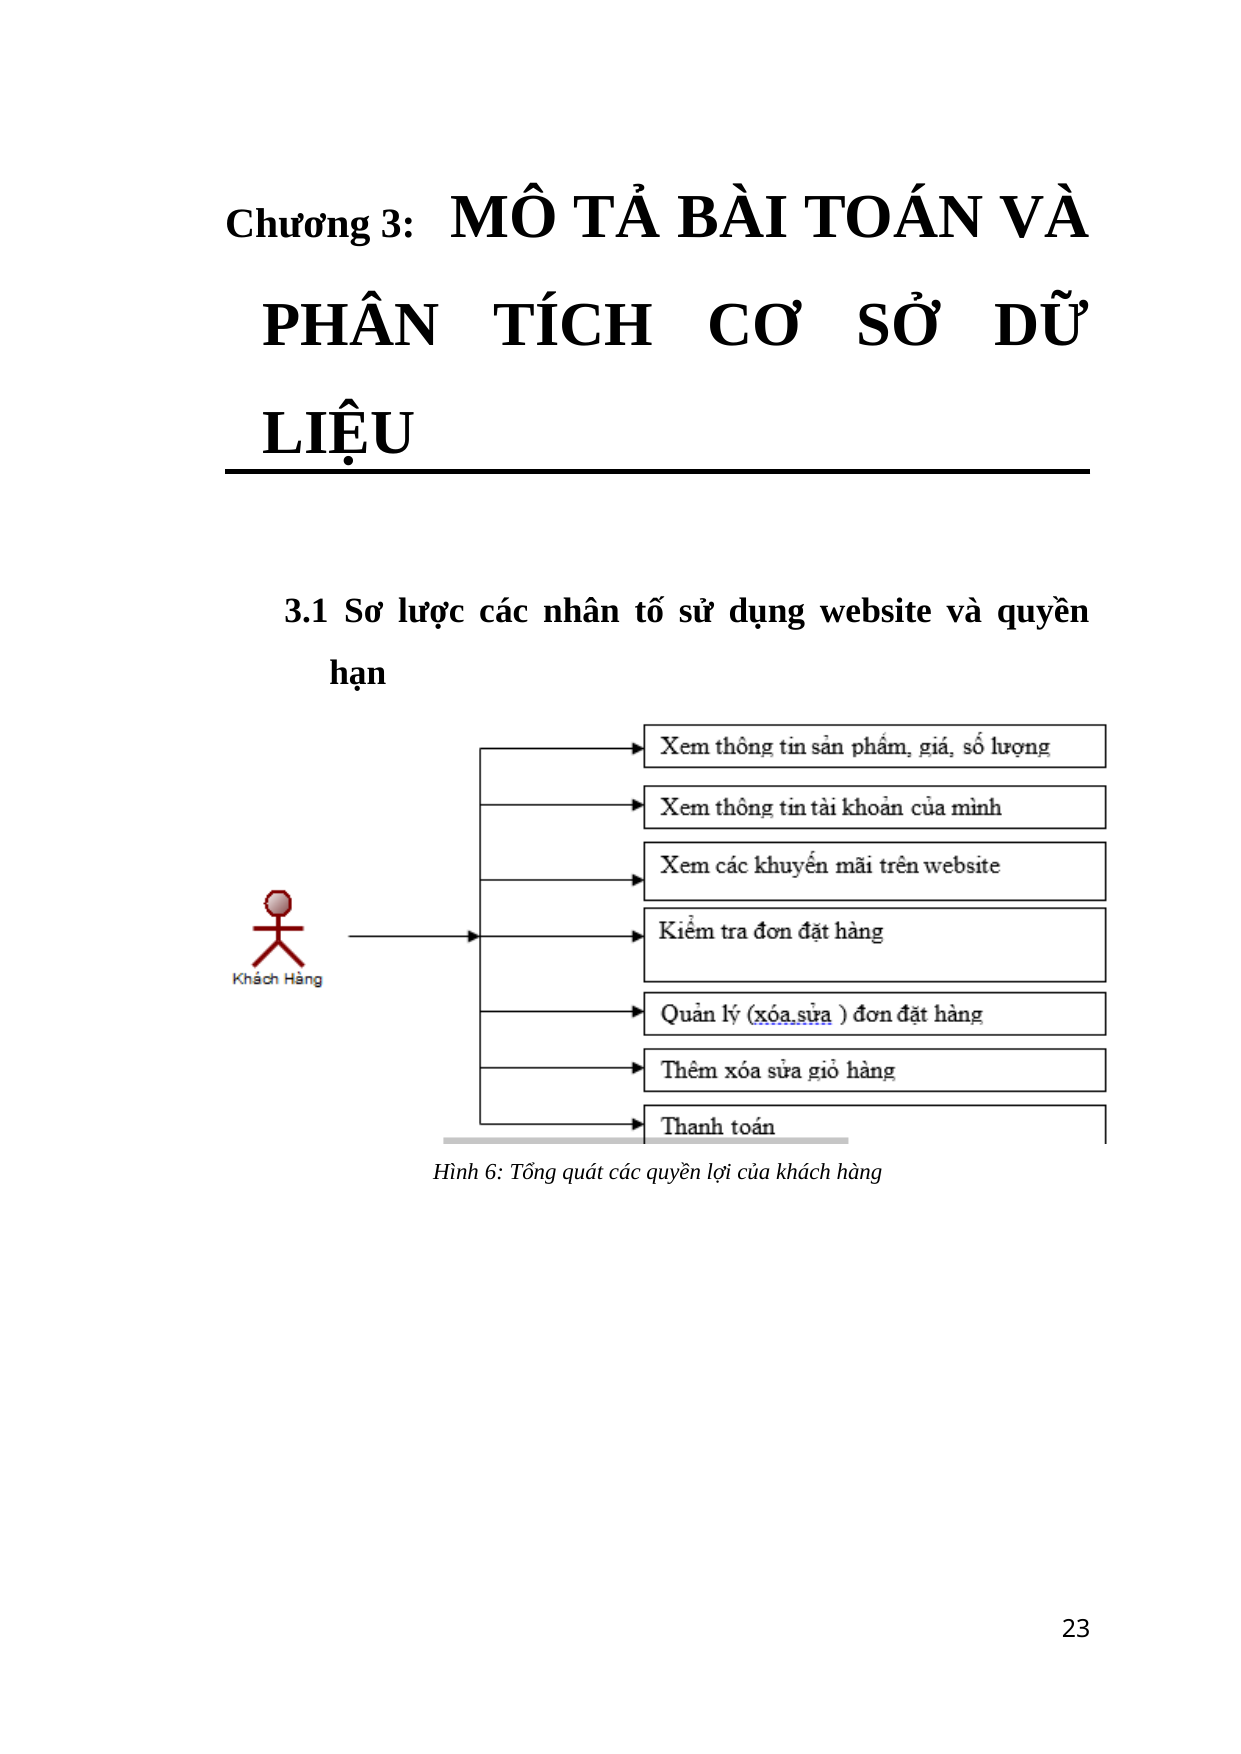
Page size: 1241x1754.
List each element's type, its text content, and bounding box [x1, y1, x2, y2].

text MÔ TẢ BÀI TOÁN VÀ PHÂN TÍCH CƠ SỞ DỮ LIỆU [225, 179, 1090, 469]
picture [159, 712, 1174, 1144]
text Hình 6: Tổng quát các quyền lợi của khách hàng [225, 1158, 1090, 1184]
subtitle Sơ lược các nhân tố sử dụng website và quyền hạn [284, 590, 1090, 692]
